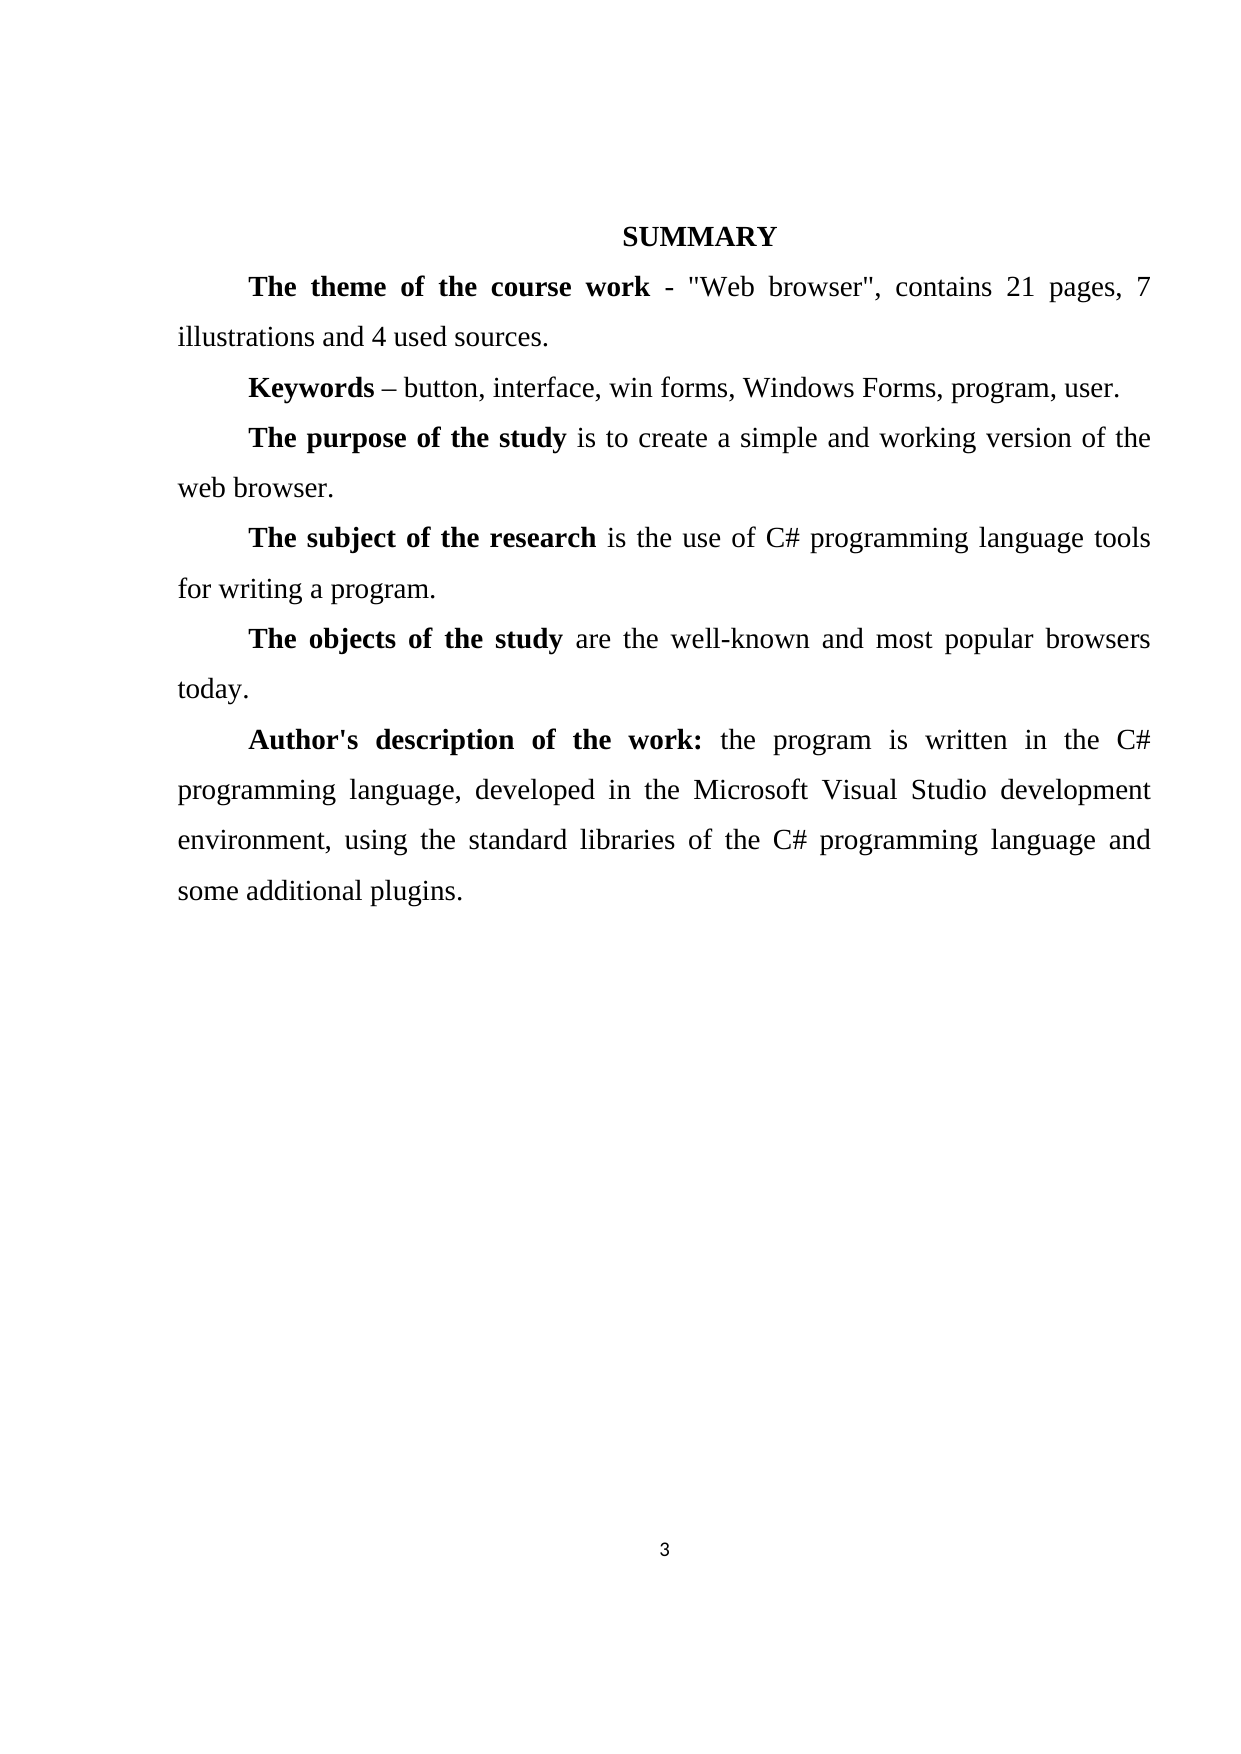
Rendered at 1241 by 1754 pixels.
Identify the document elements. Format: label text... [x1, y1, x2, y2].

text Keywords – button, interface, win forms, Windows Forms, program, user. [177, 370, 1152, 403]
text The objects of the study are the well-known and most popular browsers today. [177, 621, 1152, 705]
text The subject of the research is the use of C# programming language tools for writing a program. [177, 521, 1152, 604]
text The purpose of the study is to create a simple and working version of the web browser. [177, 420, 1152, 504]
text Author's description of the work: the program is written in the C# programming language, developed in the Microsoft Visual Studio development environment, using the standard libraries of the C# programming language and some additional plugins. [177, 722, 1152, 906]
text SUMMARY [177, 219, 1152, 252]
text The theme of the course work - "Web browser", contains 21 pages, 7 illustrations and 4 used sources. [177, 269, 1152, 353]
